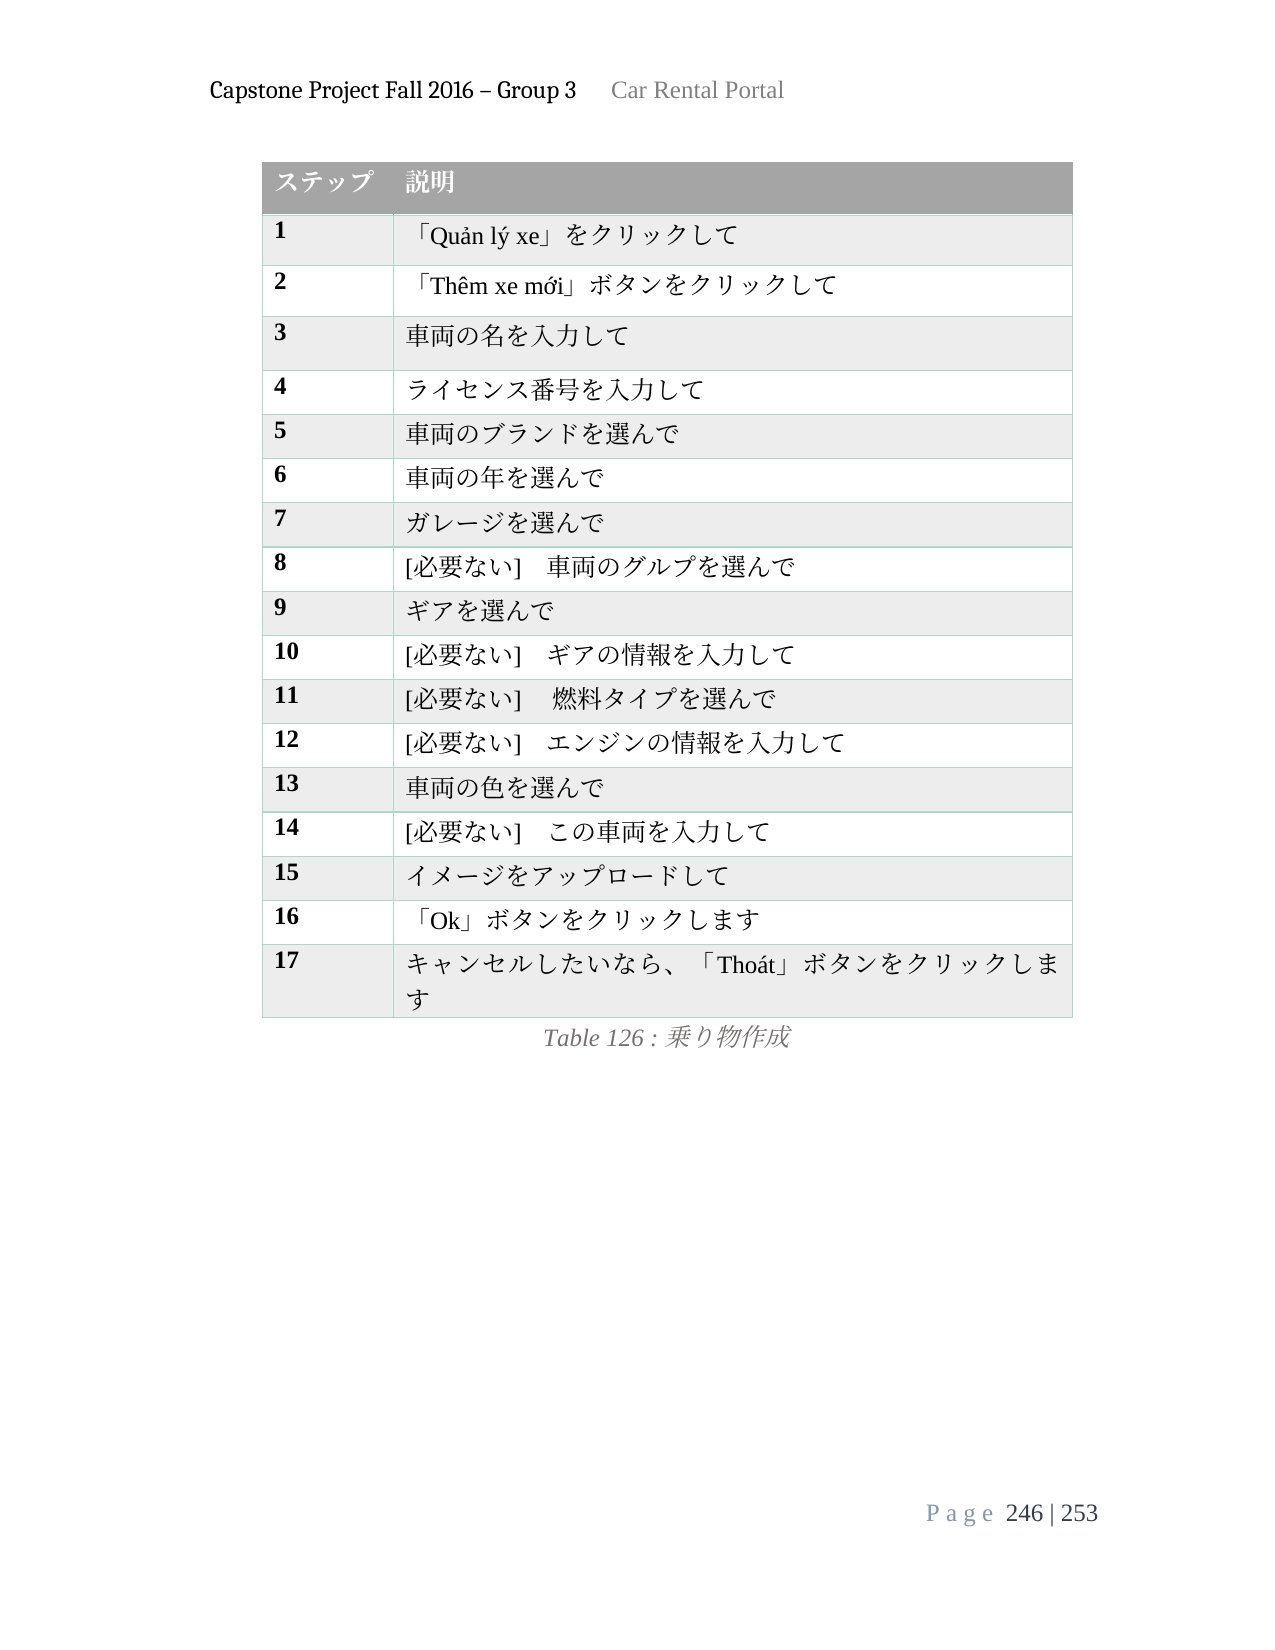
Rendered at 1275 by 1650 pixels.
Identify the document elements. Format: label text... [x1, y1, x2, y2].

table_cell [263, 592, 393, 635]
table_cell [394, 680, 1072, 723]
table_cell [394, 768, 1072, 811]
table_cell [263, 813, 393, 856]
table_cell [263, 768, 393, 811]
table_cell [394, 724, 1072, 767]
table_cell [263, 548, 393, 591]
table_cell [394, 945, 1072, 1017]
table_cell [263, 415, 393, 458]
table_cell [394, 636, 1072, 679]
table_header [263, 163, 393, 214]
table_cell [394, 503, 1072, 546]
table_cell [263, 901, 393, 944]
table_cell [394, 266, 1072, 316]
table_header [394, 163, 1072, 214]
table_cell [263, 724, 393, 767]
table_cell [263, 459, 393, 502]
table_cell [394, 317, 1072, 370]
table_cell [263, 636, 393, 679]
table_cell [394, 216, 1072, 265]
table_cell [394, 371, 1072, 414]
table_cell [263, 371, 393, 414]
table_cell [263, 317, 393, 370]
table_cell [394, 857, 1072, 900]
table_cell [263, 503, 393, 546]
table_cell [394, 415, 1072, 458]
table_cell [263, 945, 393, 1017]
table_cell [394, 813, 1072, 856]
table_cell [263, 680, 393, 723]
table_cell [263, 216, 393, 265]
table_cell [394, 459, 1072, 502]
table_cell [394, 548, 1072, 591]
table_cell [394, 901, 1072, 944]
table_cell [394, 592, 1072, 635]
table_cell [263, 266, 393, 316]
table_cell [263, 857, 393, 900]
text Table 126 : 乗り物作成 [210, 1018, 1125, 1054]
